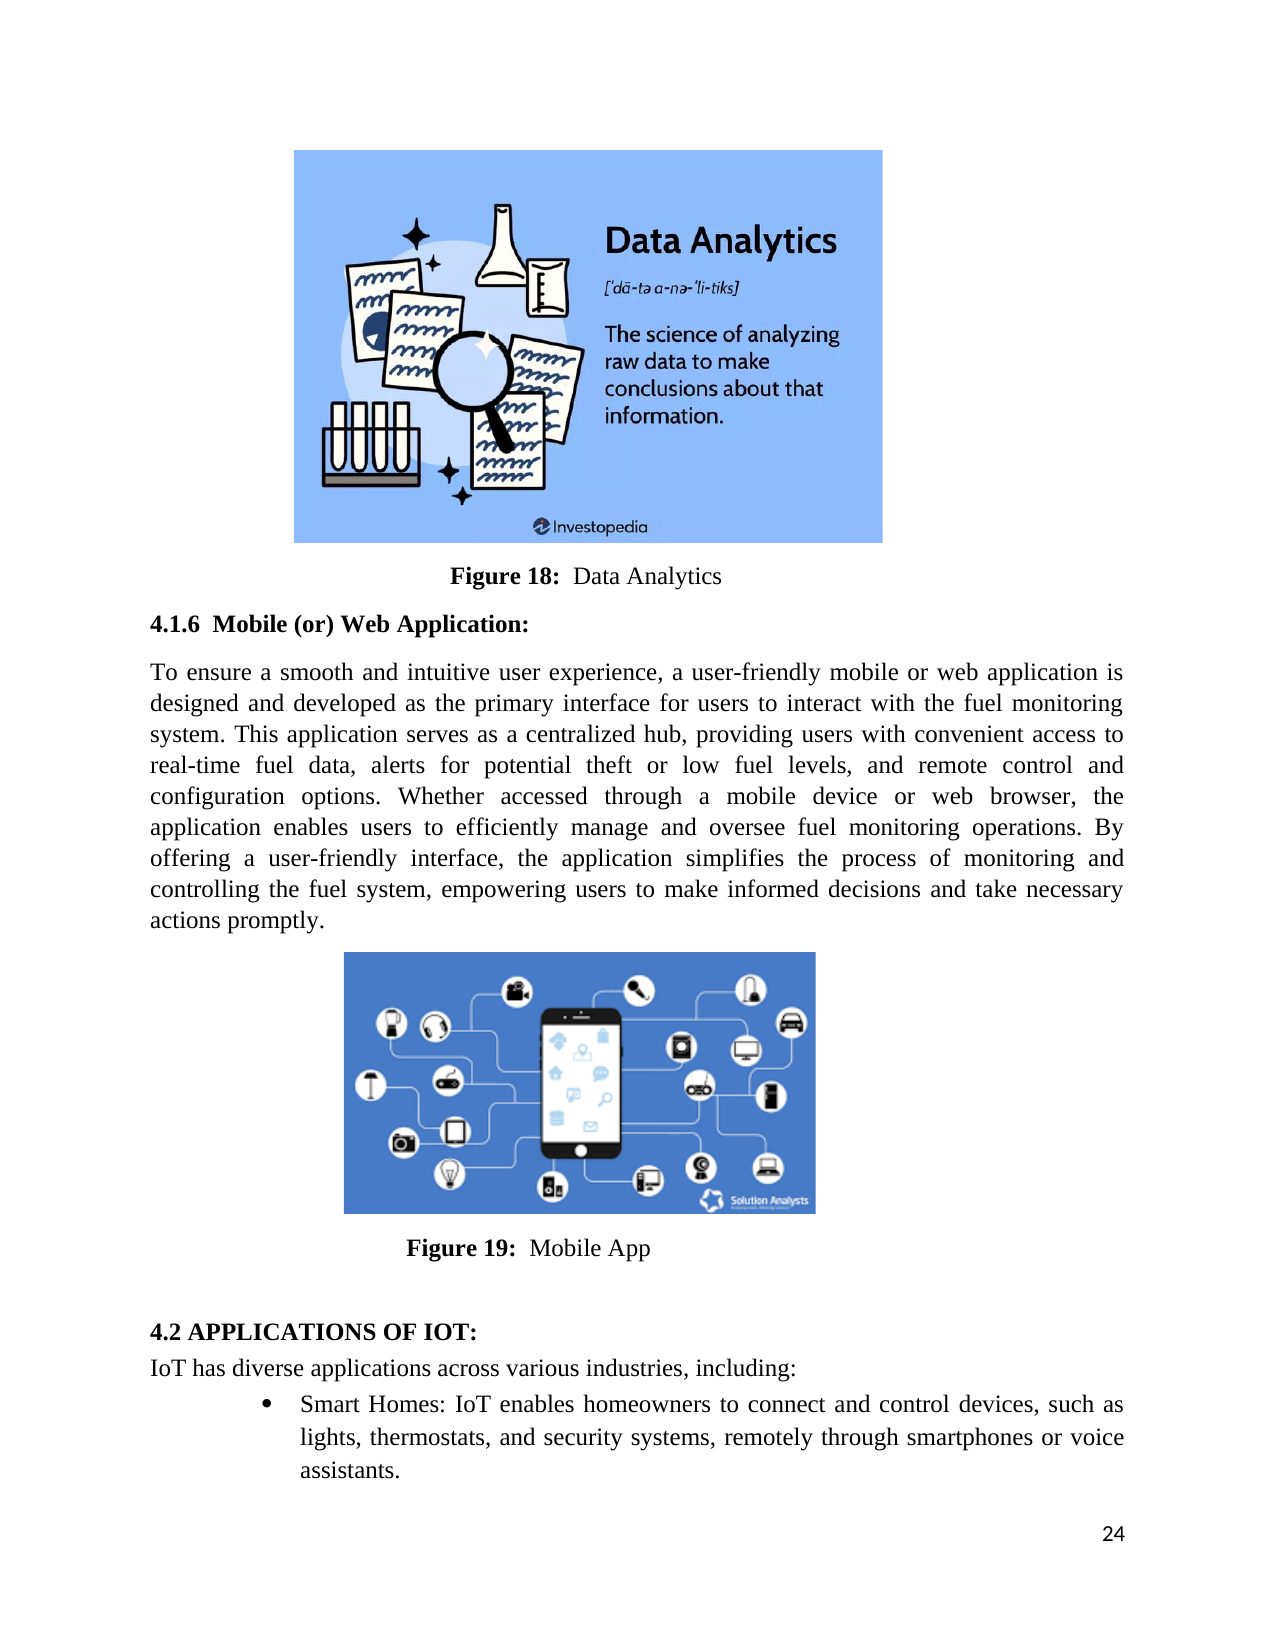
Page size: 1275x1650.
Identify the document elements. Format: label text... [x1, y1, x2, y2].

text Figure 18: Data Analytics [150, 561, 1125, 590]
text Figure 19: Mobile App [150, 1233, 1125, 1262]
text 4.2 APPLICATIONS OF IOT: [150, 1317, 1125, 1345]
text 4.1.6 Mobile (or) Web Application: [150, 609, 1125, 638]
text IoT has diverse applications across various industries, including: [150, 1353, 1125, 1382]
picture [293, 150, 883, 543]
list Smart Homes: IoT enables homeowners to connect and control devices, such as lights, thermostats, and security systems, remotely through smartphones or voice assistants. [262, 1389, 1125, 1484]
text To ensure a smooth and intuitive user experience, a user-friendly mobile or web application is designed and developed as the primary interface for users to interact with the fuel monitoring system. This application serves as a centralized hub, providing users with convenient access to real-time fuel data, alerts for potential theft or low fuel levels, and remote control and configuration options. Whether accessed through a mobile device or web browser, the application enables users to efficiently manage and oversee fuel monitoring operations. By offering a user-friendly interface, the application simplifies the process of monitoring and controlling the fuel system, empowering users to make informed decisions and take necessary actions promptly. [150, 657, 1125, 934]
picture [343, 952, 816, 1214]
